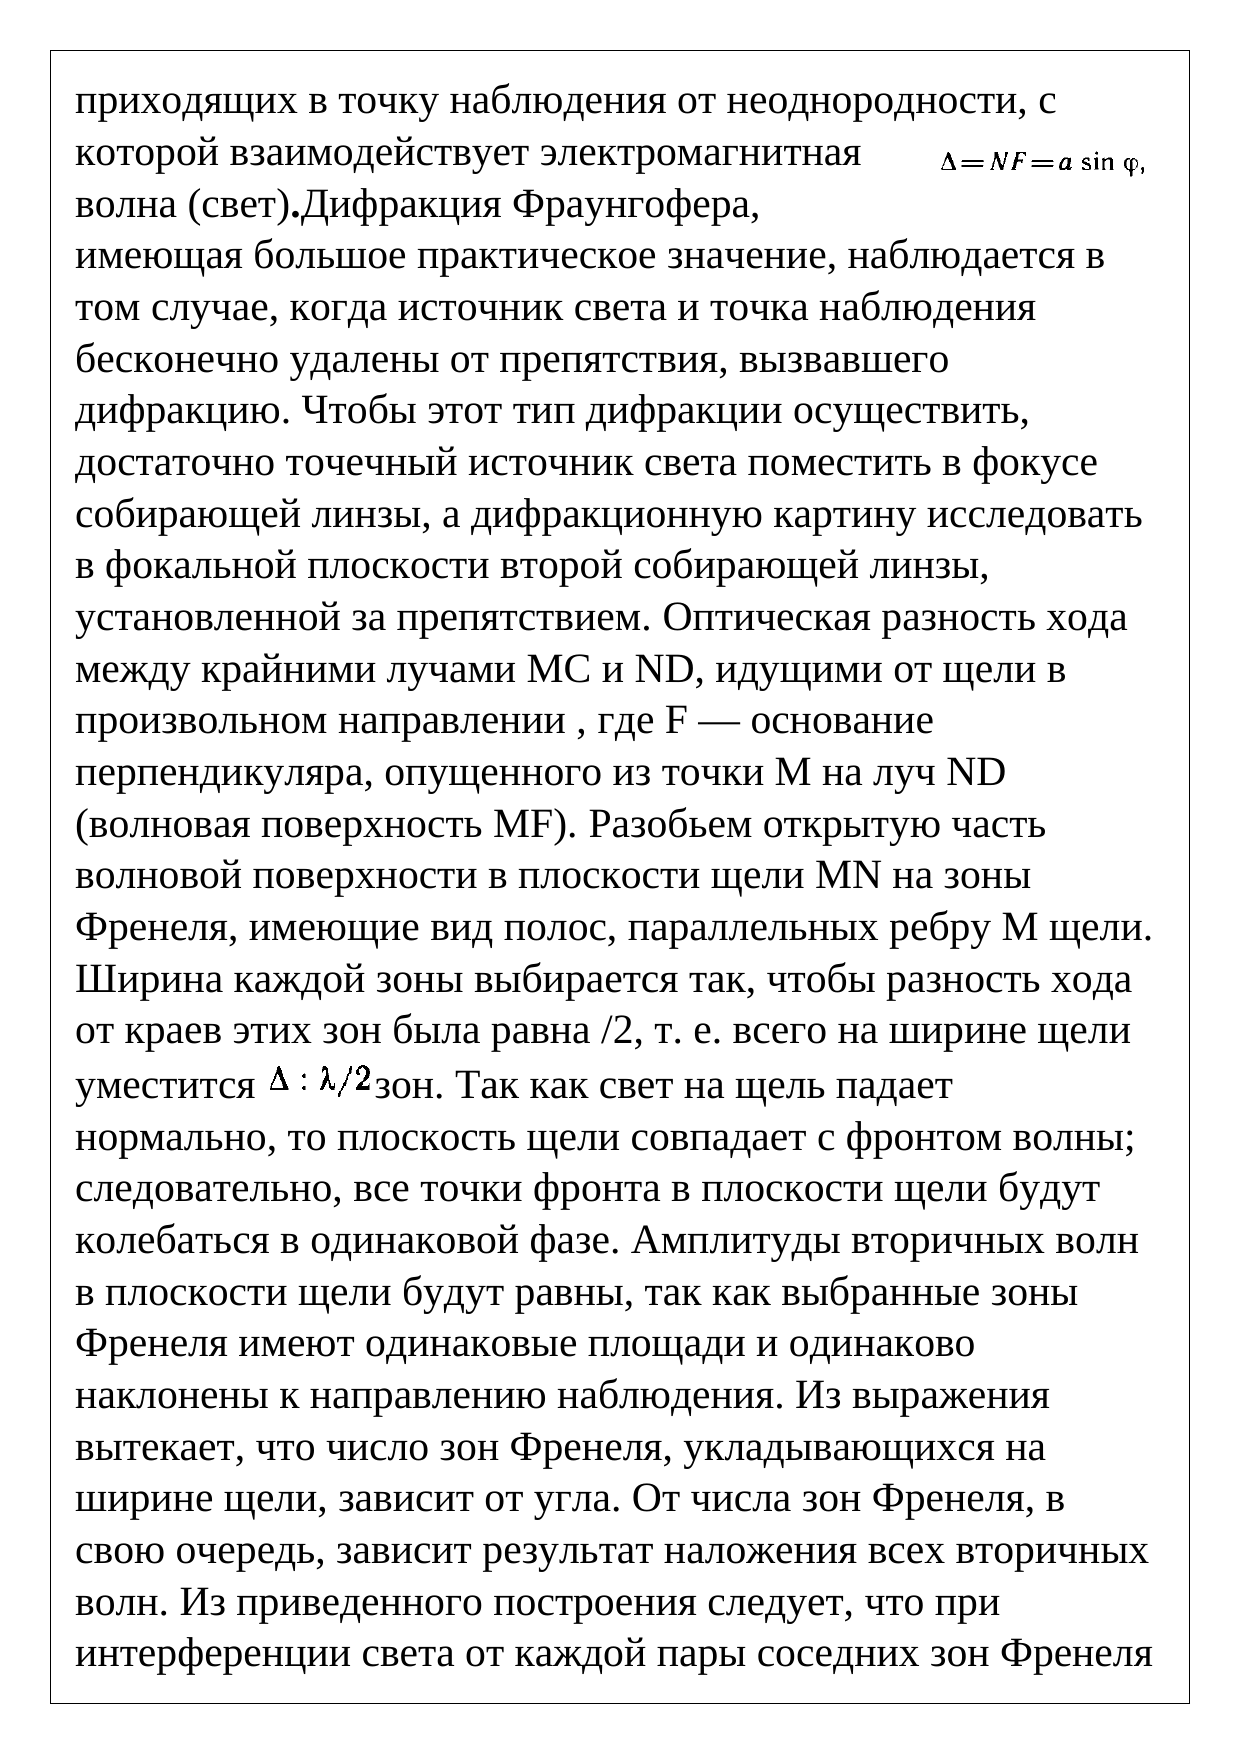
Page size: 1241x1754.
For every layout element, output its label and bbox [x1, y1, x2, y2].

text [75, 75, 1165, 1676]
picture [266, 1056, 375, 1099]
picture [923, 140, 1160, 189]
